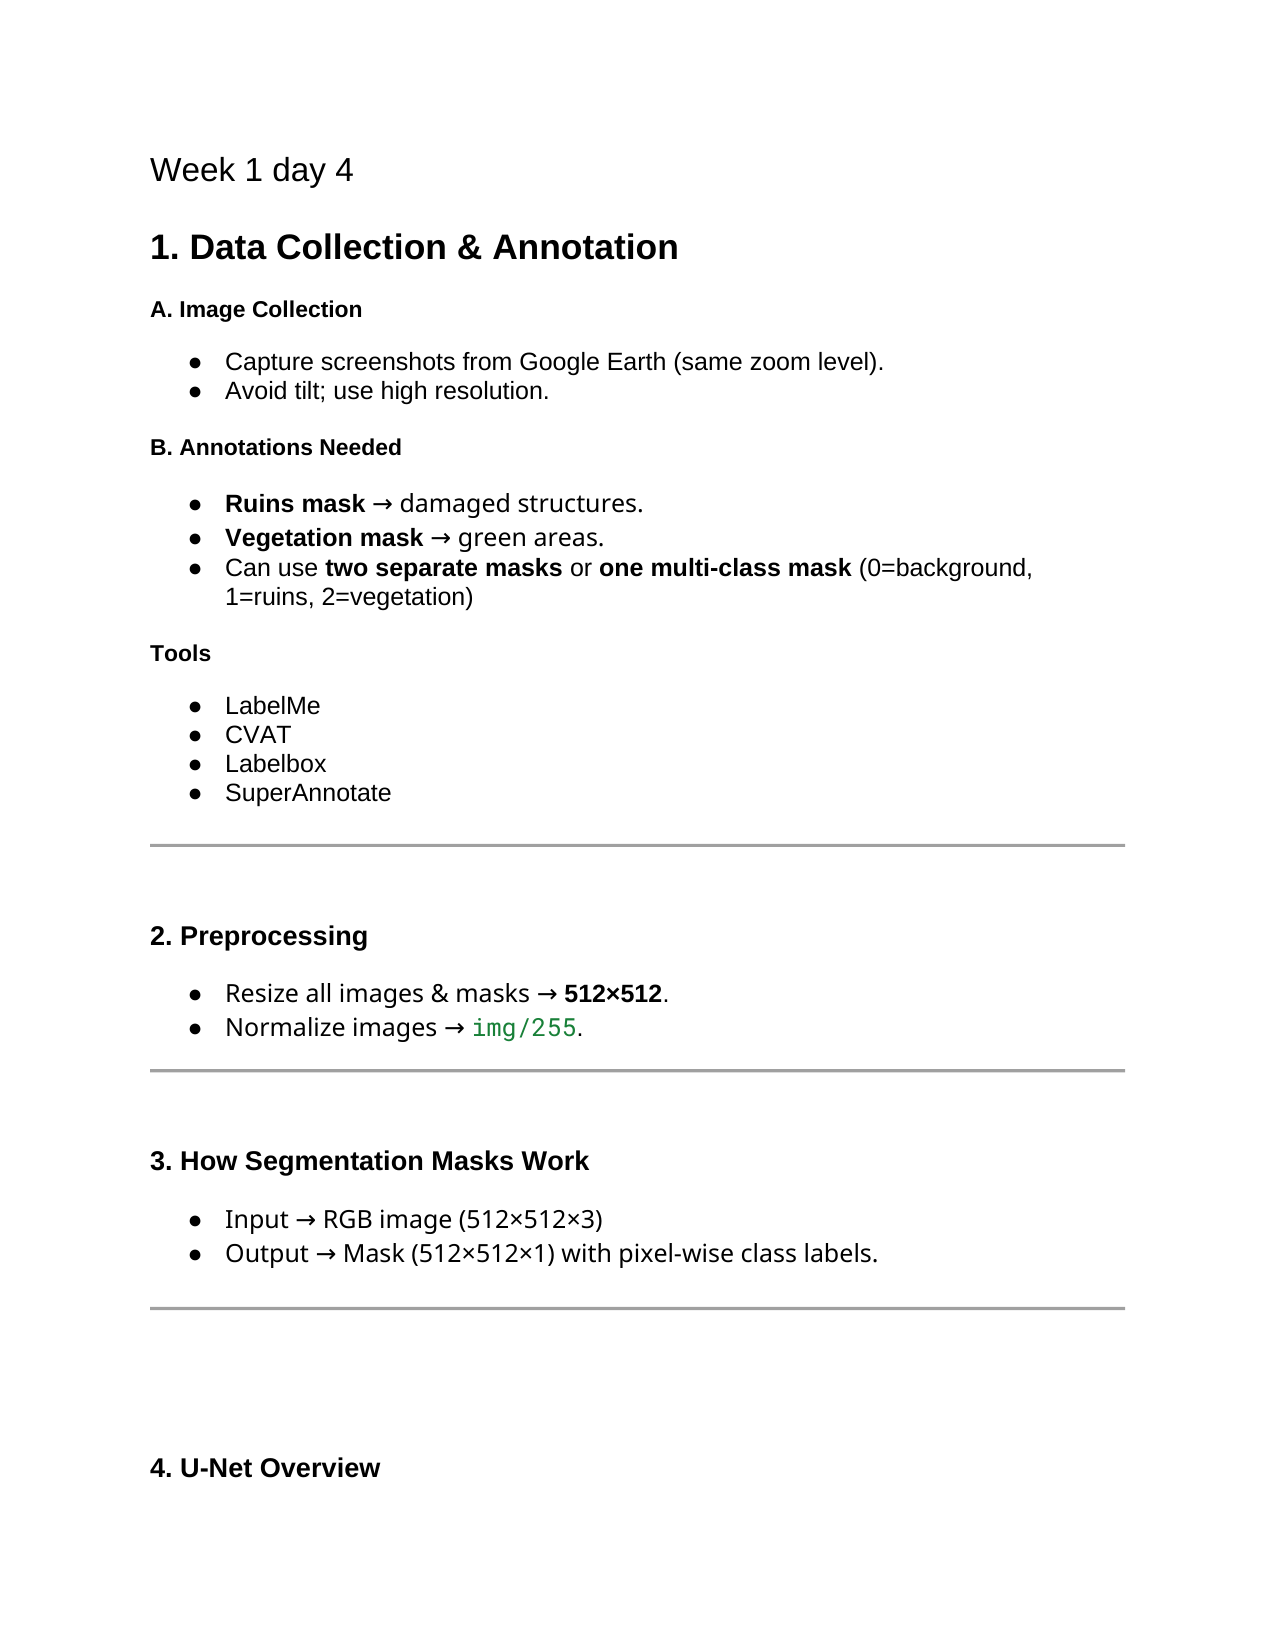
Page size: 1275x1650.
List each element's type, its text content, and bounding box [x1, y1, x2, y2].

subtitle A. Image Collection [150, 296, 1125, 322]
subtitle 3. How Segmentation Masks Work [150, 1145, 1125, 1176]
subtitle 1. Data Collection & Annotation [150, 226, 1125, 267]
subtitle Capture screenshots from Google Earth (same zoom level). [187, 347, 1125, 376]
subtitle Ruins mask → damaged structures. [187, 485, 1125, 519]
subtitle SuperAnnotate [187, 778, 1125, 806]
subtitle LabelMe [187, 691, 1125, 720]
subtitle Input → RGB image (512×512×3) [187, 1201, 1125, 1235]
subtitle Can use two separate masks or one multi-class mask (0=background, 1=ruins, 2=vegetation) [187, 553, 1125, 611]
subtitle Resize all images & masks → 512×512. [187, 976, 1125, 1010]
subtitle Week 1 day 4 [150, 150, 1125, 188]
subtitle CVAT [187, 720, 1125, 749]
subtitle Tools [150, 640, 1125, 666]
subtitle Output → Mask (512×512×1) with pixel-wise class labels. [187, 1235, 1125, 1269]
subtitle Avoid tilt; use high resolution. [187, 376, 1125, 405]
subtitle 4. U-Net Overview [150, 1452, 1125, 1483]
subtitle 2. Preprocessing [150, 920, 1125, 951]
subtitle Vegetation mask → green areas. [187, 519, 1125, 553]
subtitle Normalize images → img/255. [187, 1010, 1125, 1044]
subtitle Labelbox [187, 749, 1125, 778]
subtitle B. Annotations Needed [150, 434, 1125, 460]
